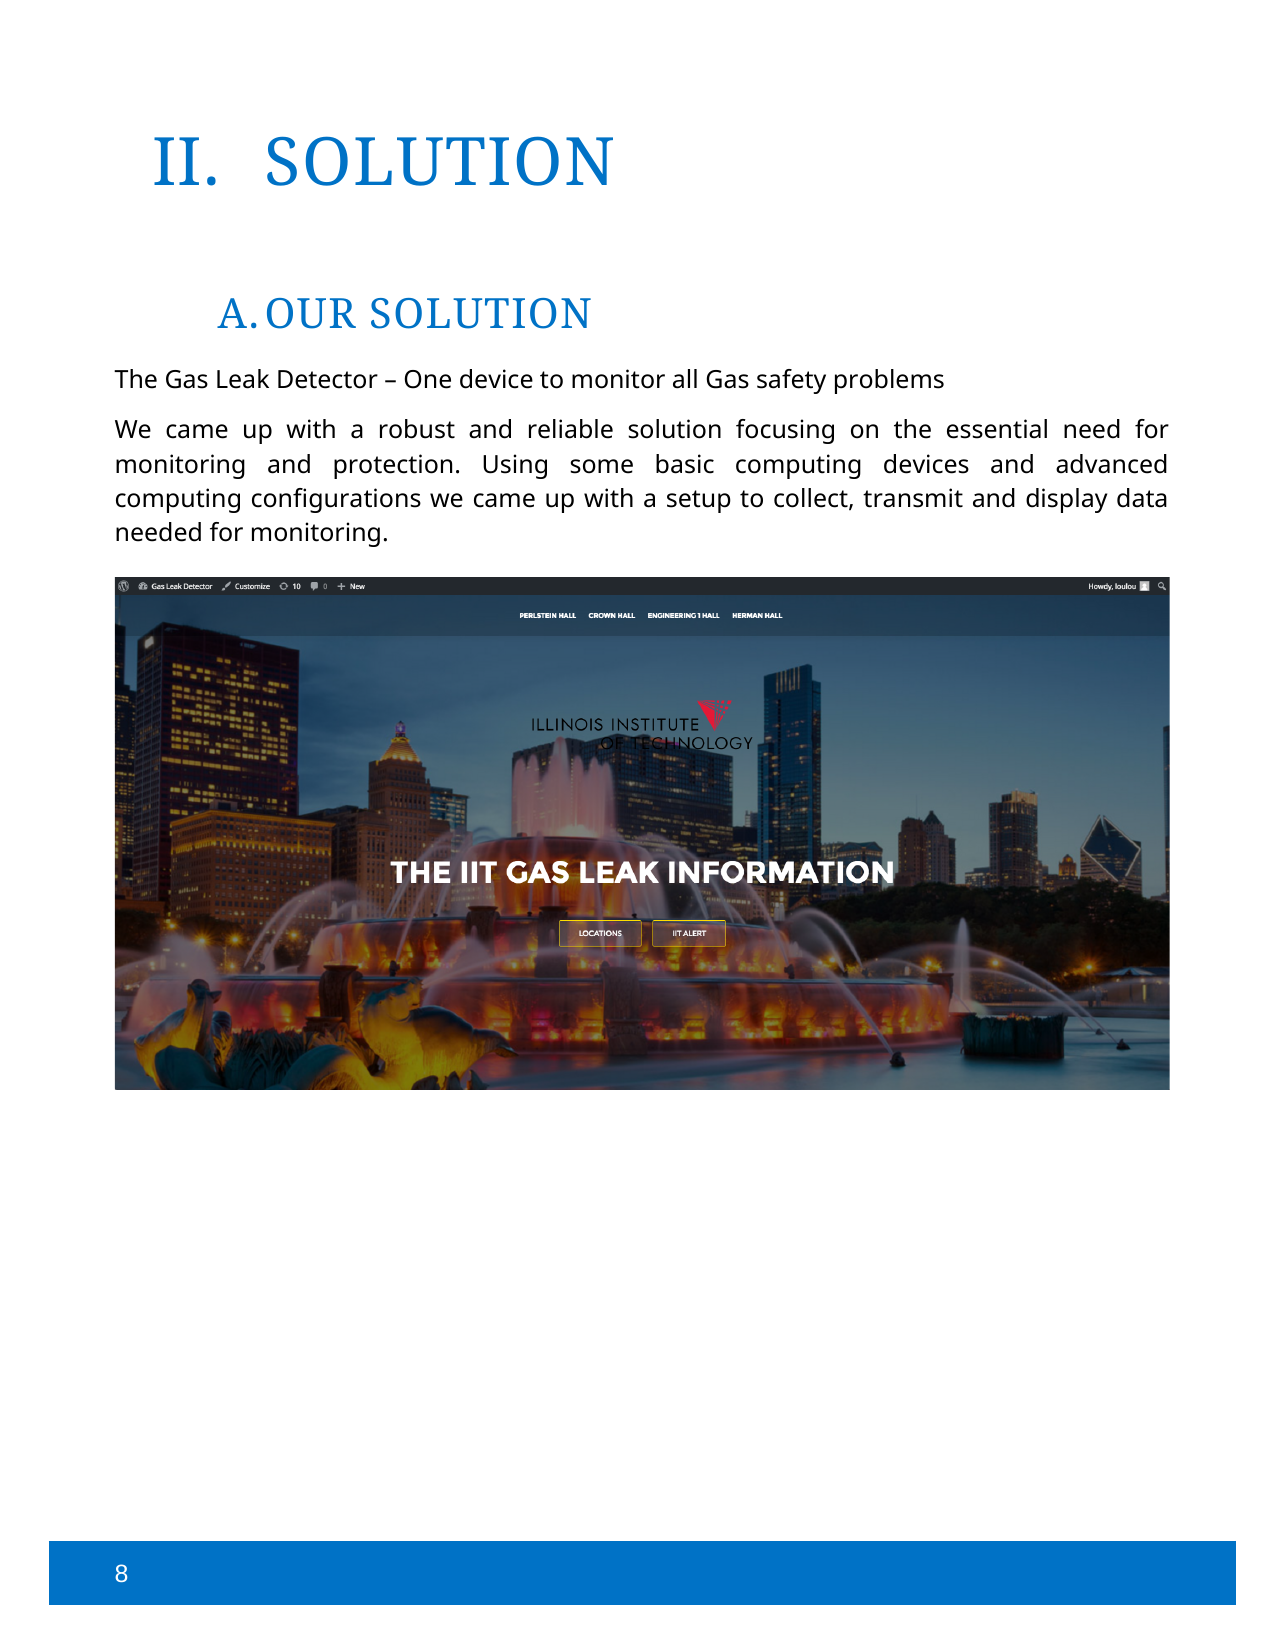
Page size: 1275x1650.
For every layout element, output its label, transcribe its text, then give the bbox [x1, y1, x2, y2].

text The Gas Leak Detector – One device to monitor all Gas safety problems [114, 361, 1170, 396]
picture [114, 577, 1170, 1090]
subtitle Solution [152, 114, 1170, 205]
text We came up with a robust and reliable solution focusing on the essential need for monitoring and protection. Using some basic computing devices and advanced computing configurations we came up with a setup to collect, transmit and display data needed for monitoring. [114, 412, 1170, 548]
subtitle Our solution [217, 284, 1170, 341]
